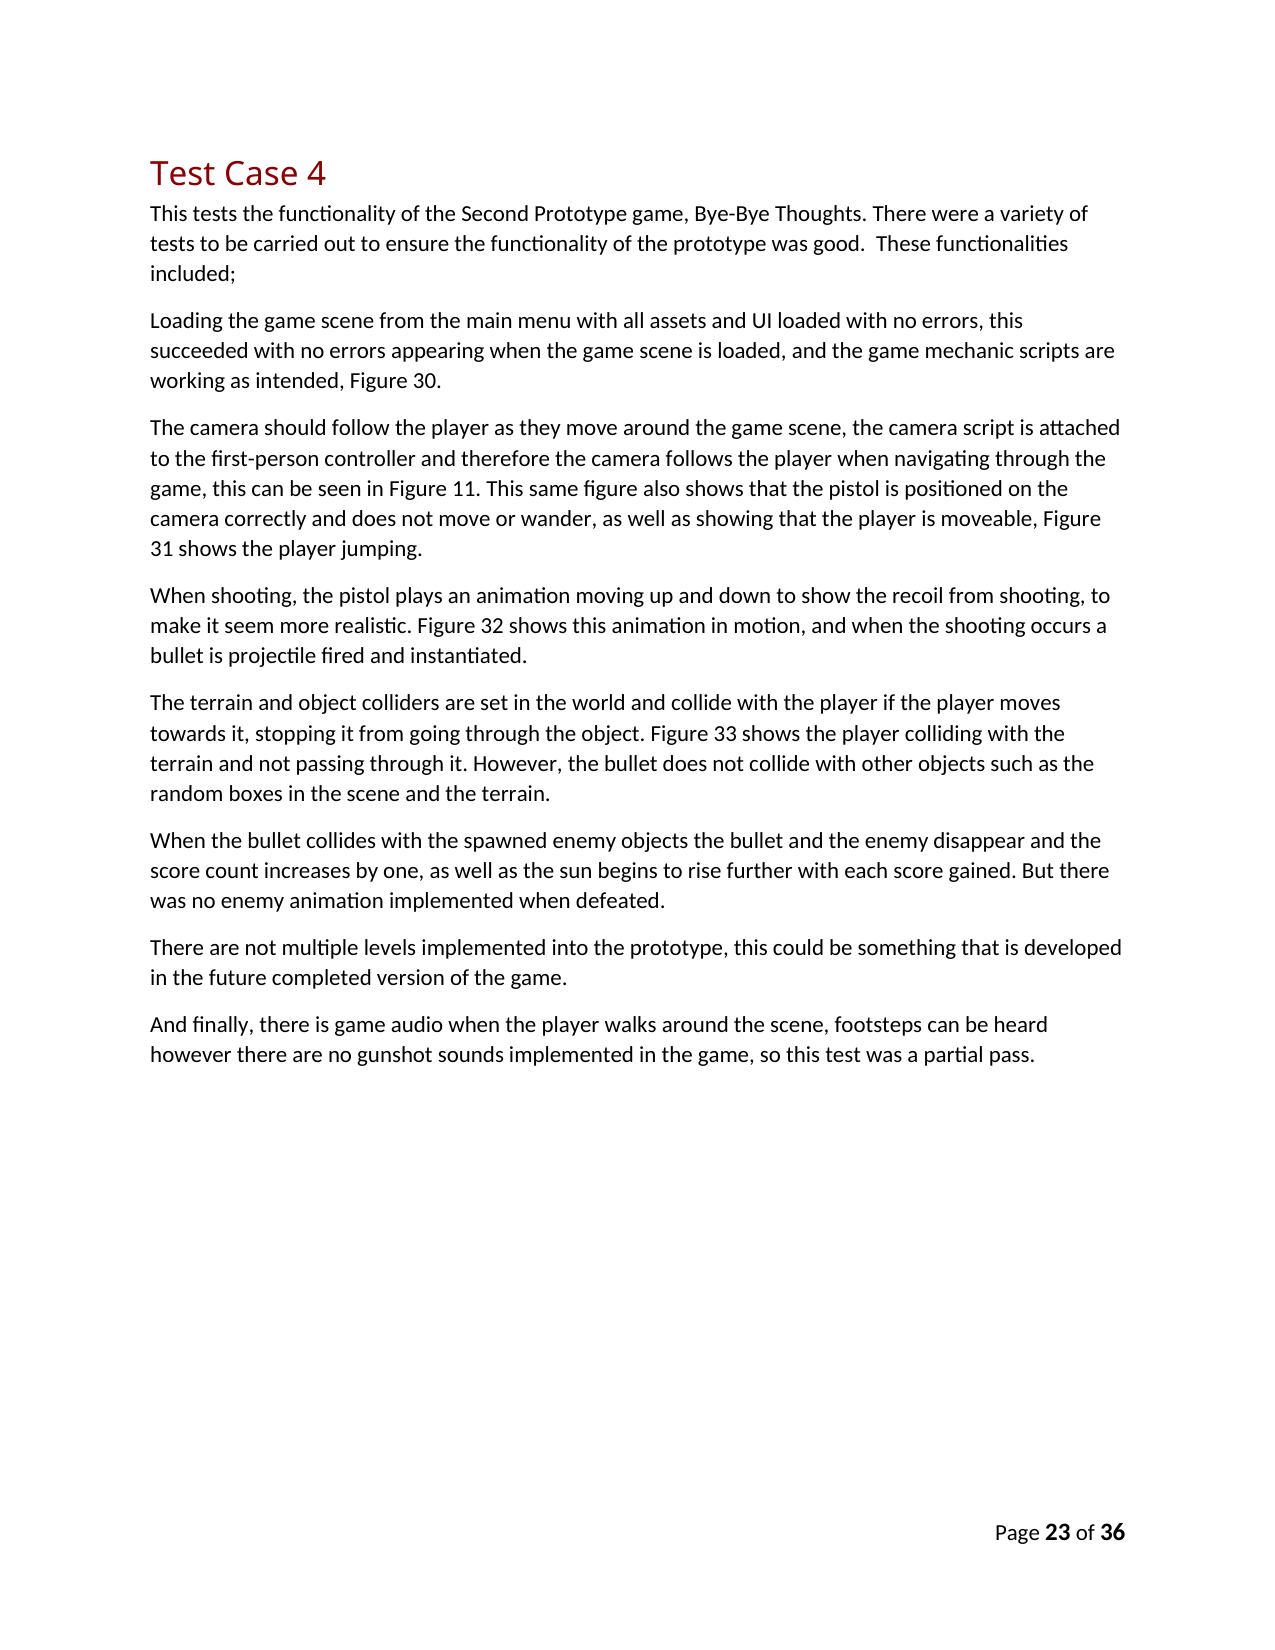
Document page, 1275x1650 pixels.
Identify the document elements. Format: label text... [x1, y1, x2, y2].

text Loading the game scene from the main menu with all assets and UI loaded with no errors, this succeeded with no errors appearing when the game scene is loaded, and the game mechanic scripts are working as intended, Figure 30. [150, 306, 1125, 395]
text The camera should follow the player as they move around the game scene, the camera script is attached to the first-person controller and therefore the camera follows the player when navigating through the game, this can be seen in Figure 11. This same figure also shows that the pistol is positioned on the camera correctly and does not move or wander, as well as showing that the player is moveable, Figure 31 shows the player jumping. [150, 413, 1125, 562]
text And finally, there is game audio when the player walks around the scene, footsteps can be heard however there are no gunshot sounds implemented in the game, so this test was a partial pass. [150, 1010, 1125, 1069]
text When the bullet collides with the spawned enemy objects the bullet and the enemy disappear and the score count increases by one, as well as the sun begins to rise further with each score gained. But there was no enemy animation implemented when defeated. [150, 826, 1125, 914]
text The terrain and object colliders are set in the world and collide with the player if the player moves towards it, stopping it from going through the object. Figure 33 shows the player colliding with the terrain and not passing through it. However, the bullet does not collide with other objects such as the random boxes in the scene and the terrain. [150, 688, 1125, 807]
subtitle Test Case 4 [150, 150, 1125, 195]
text When shooting, the pistol plays an animation moving up and down to show the recoil from shooting, to make it seem more realistic. Figure 32 shows this animation in motion, and when the shooting occurs a bullet is projectile fired and instantiated. [150, 581, 1125, 670]
text This tests the functionality of the Second Prototype game, Bye-Bye Thoughts. There were a variety of tests to be carried out to ensure the functionality of the prototype was good. These functionalities included; [150, 199, 1125, 287]
text There are not multiple levels implemented into the prototype, this could be something that is developed in the future completed version of the game. [150, 933, 1125, 992]
